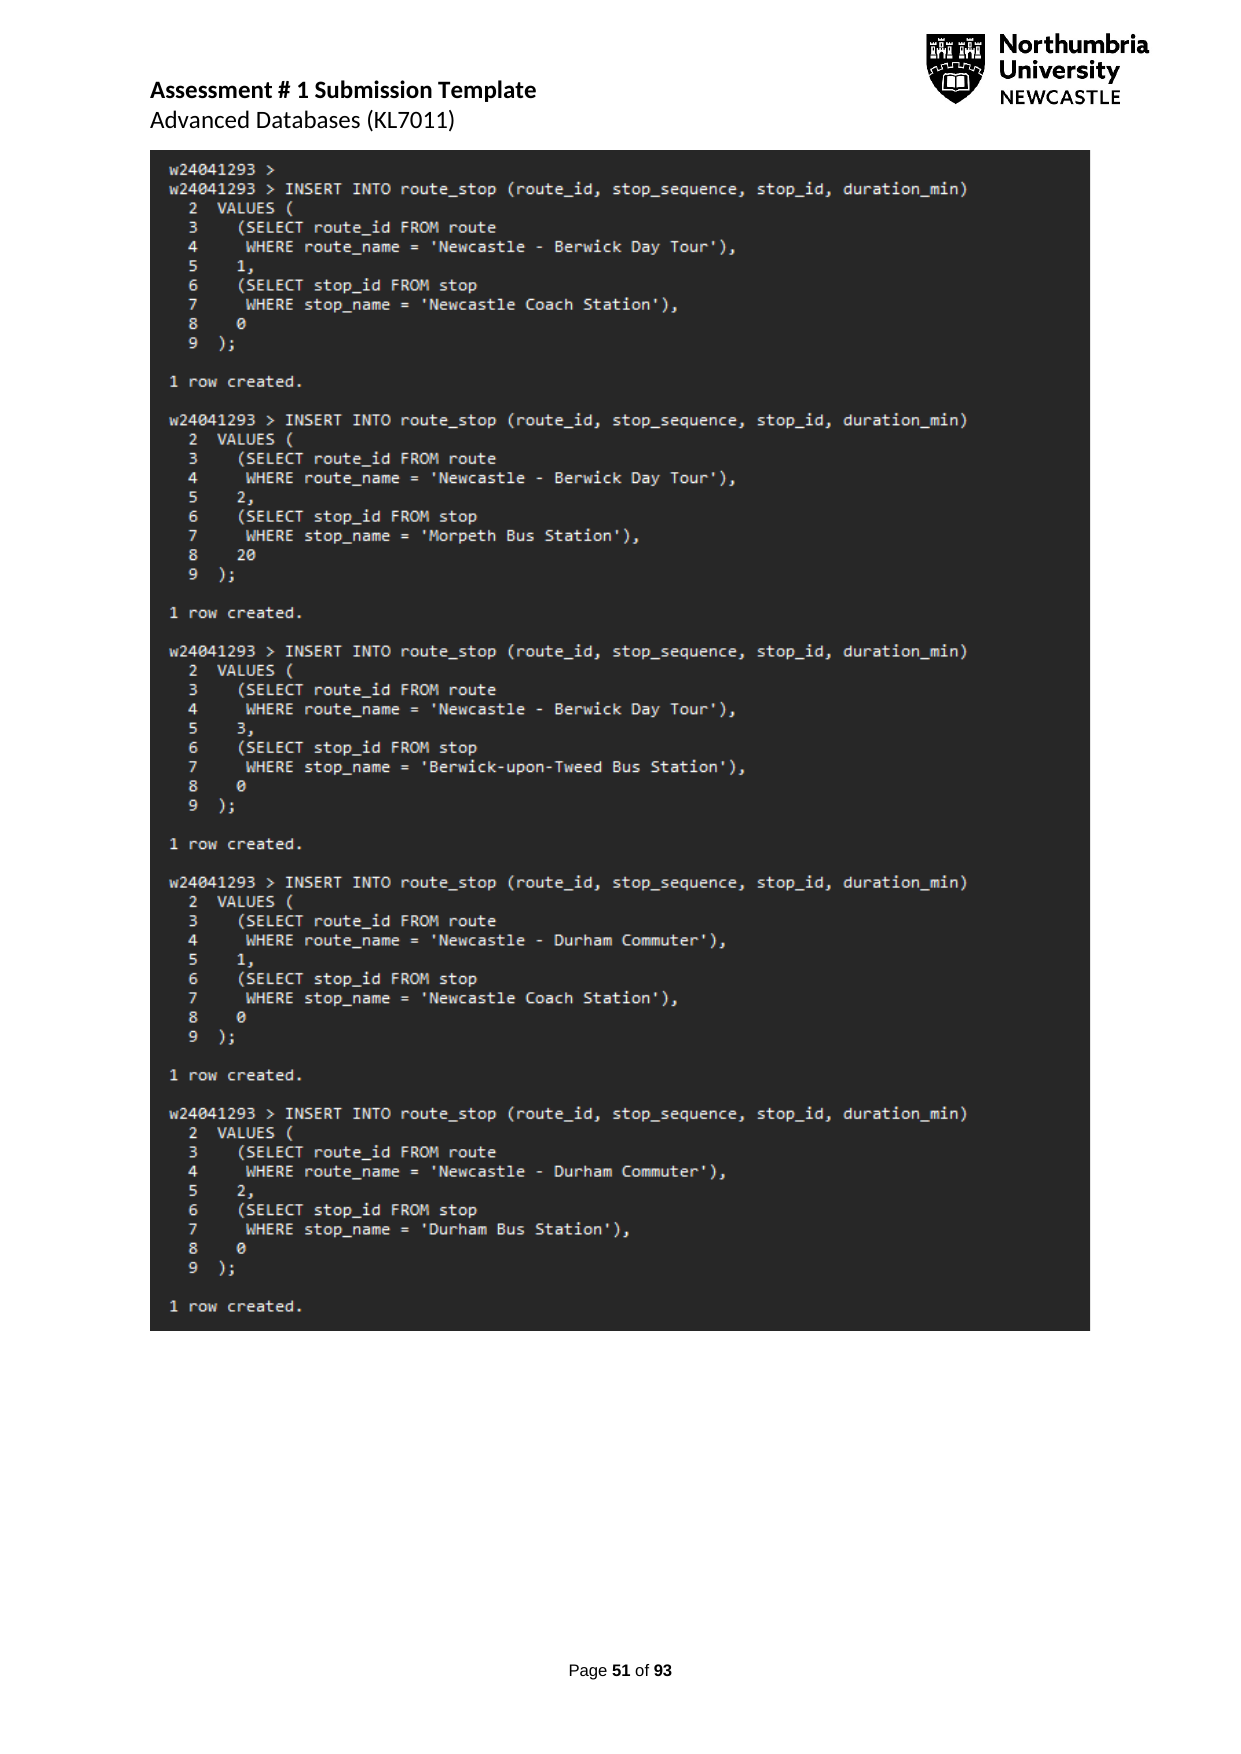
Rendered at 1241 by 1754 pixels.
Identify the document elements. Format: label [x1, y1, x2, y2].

picture [898, 6, 1178, 133]
picture [150, 150, 1091, 1331]
